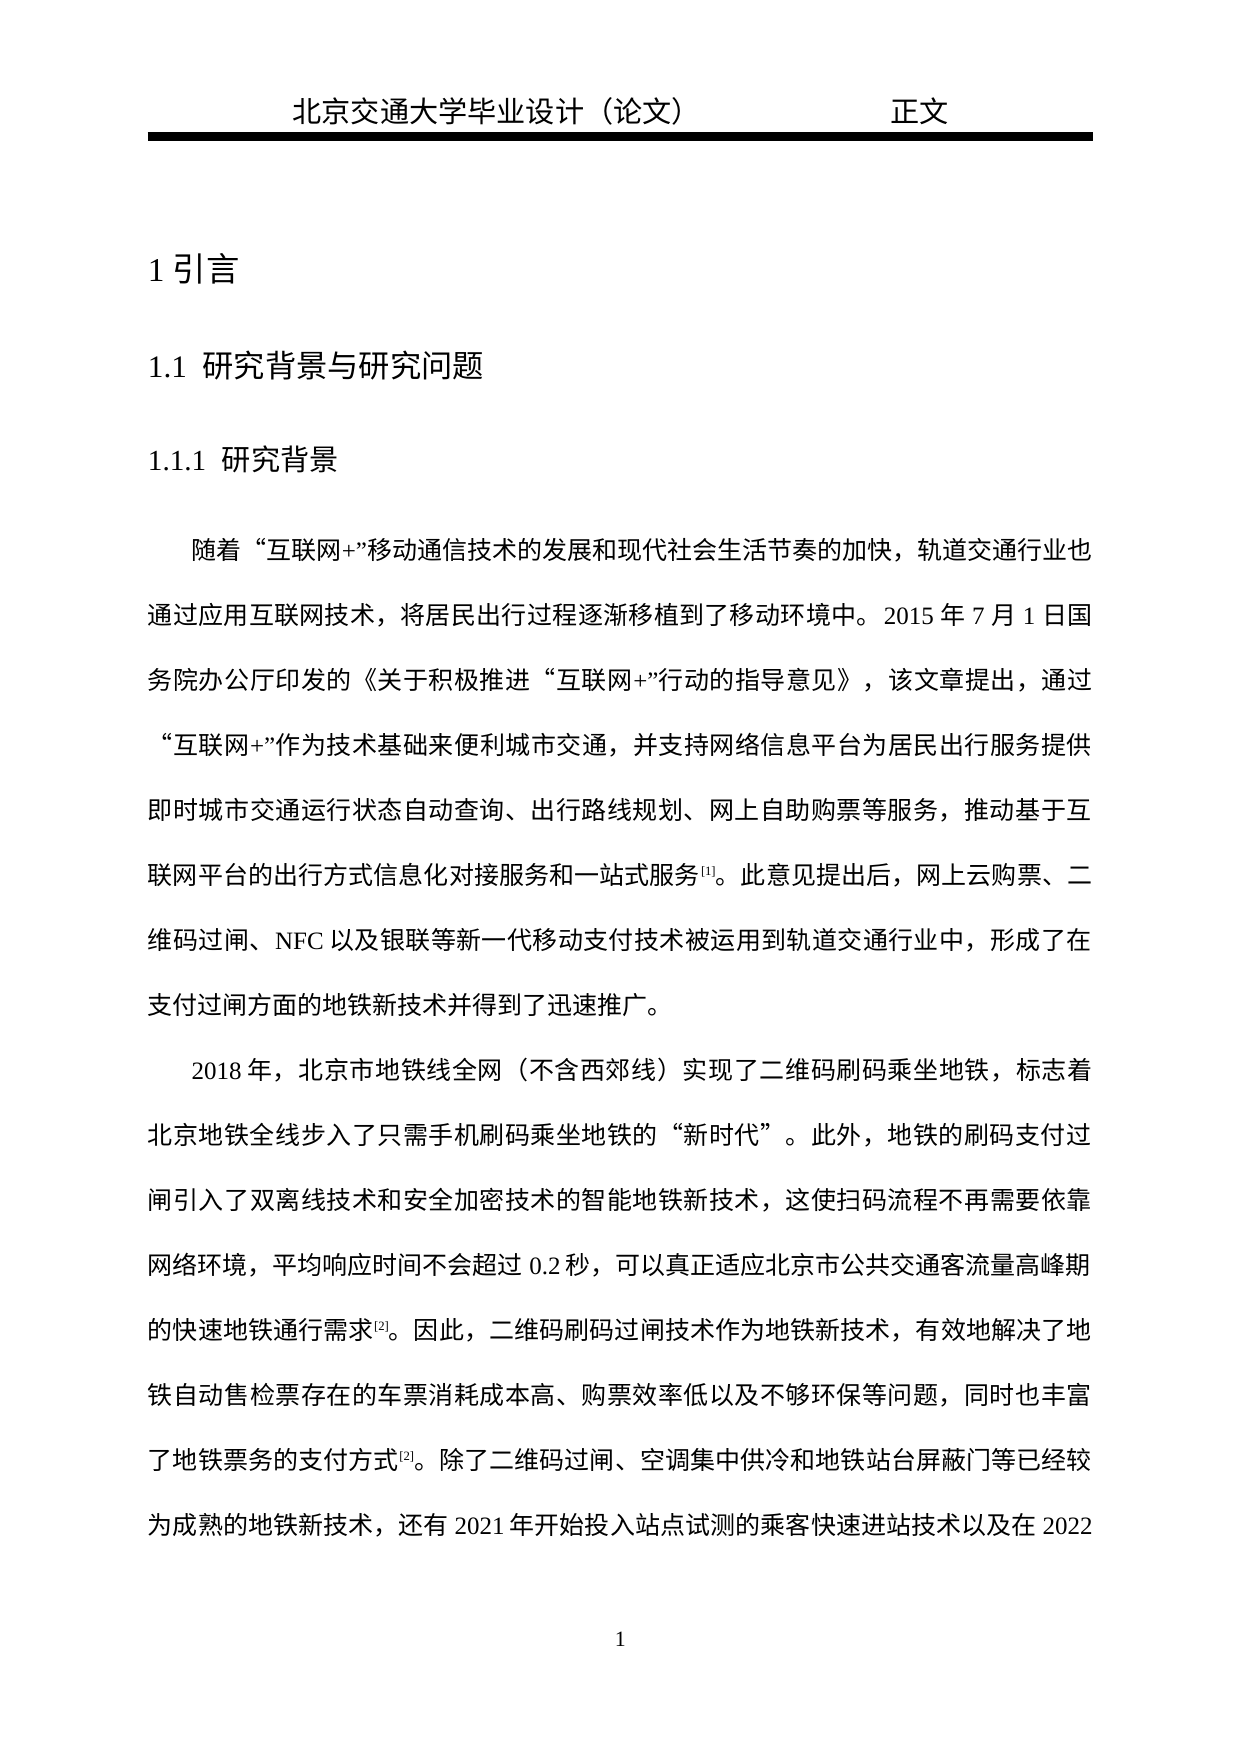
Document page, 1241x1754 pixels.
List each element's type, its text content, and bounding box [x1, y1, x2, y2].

text 引言 [148, 243, 1092, 291]
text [148, 1036, 1092, 1556]
text 研究背景 [148, 436, 1092, 479]
text 随着“互联网+”移动通信技术的发展和现代社会生活节奏的加快，轨道交通行业也通过应用互联网技术，将居民出行过程逐渐移植到了移动环境中。2015 年 7 月 1 日国务院办公厅印发的《关于积极推进“互联网+”行动的指导意见》，该文章提出，通过“互联网+”作为技术基础来便利城市交通，并支持网络信息平台为居民出行服务提供即时城市交通运行状态自动查询、出行路线规划、网上自助购票等服务，推动基于互联网平台的出行方式信息化对接服务和一站式服务[1]。此意见提出后，网上云购票、二维码过闸、NFC以及银联等新一代移动支付技术被运用到轨道交通行业中，形成了在支付过闸方面的地铁新技术并得到了迅速推广。 [148, 516, 1092, 1036]
list 1.1 研究背景与研究问题 [148, 341, 1092, 386]
